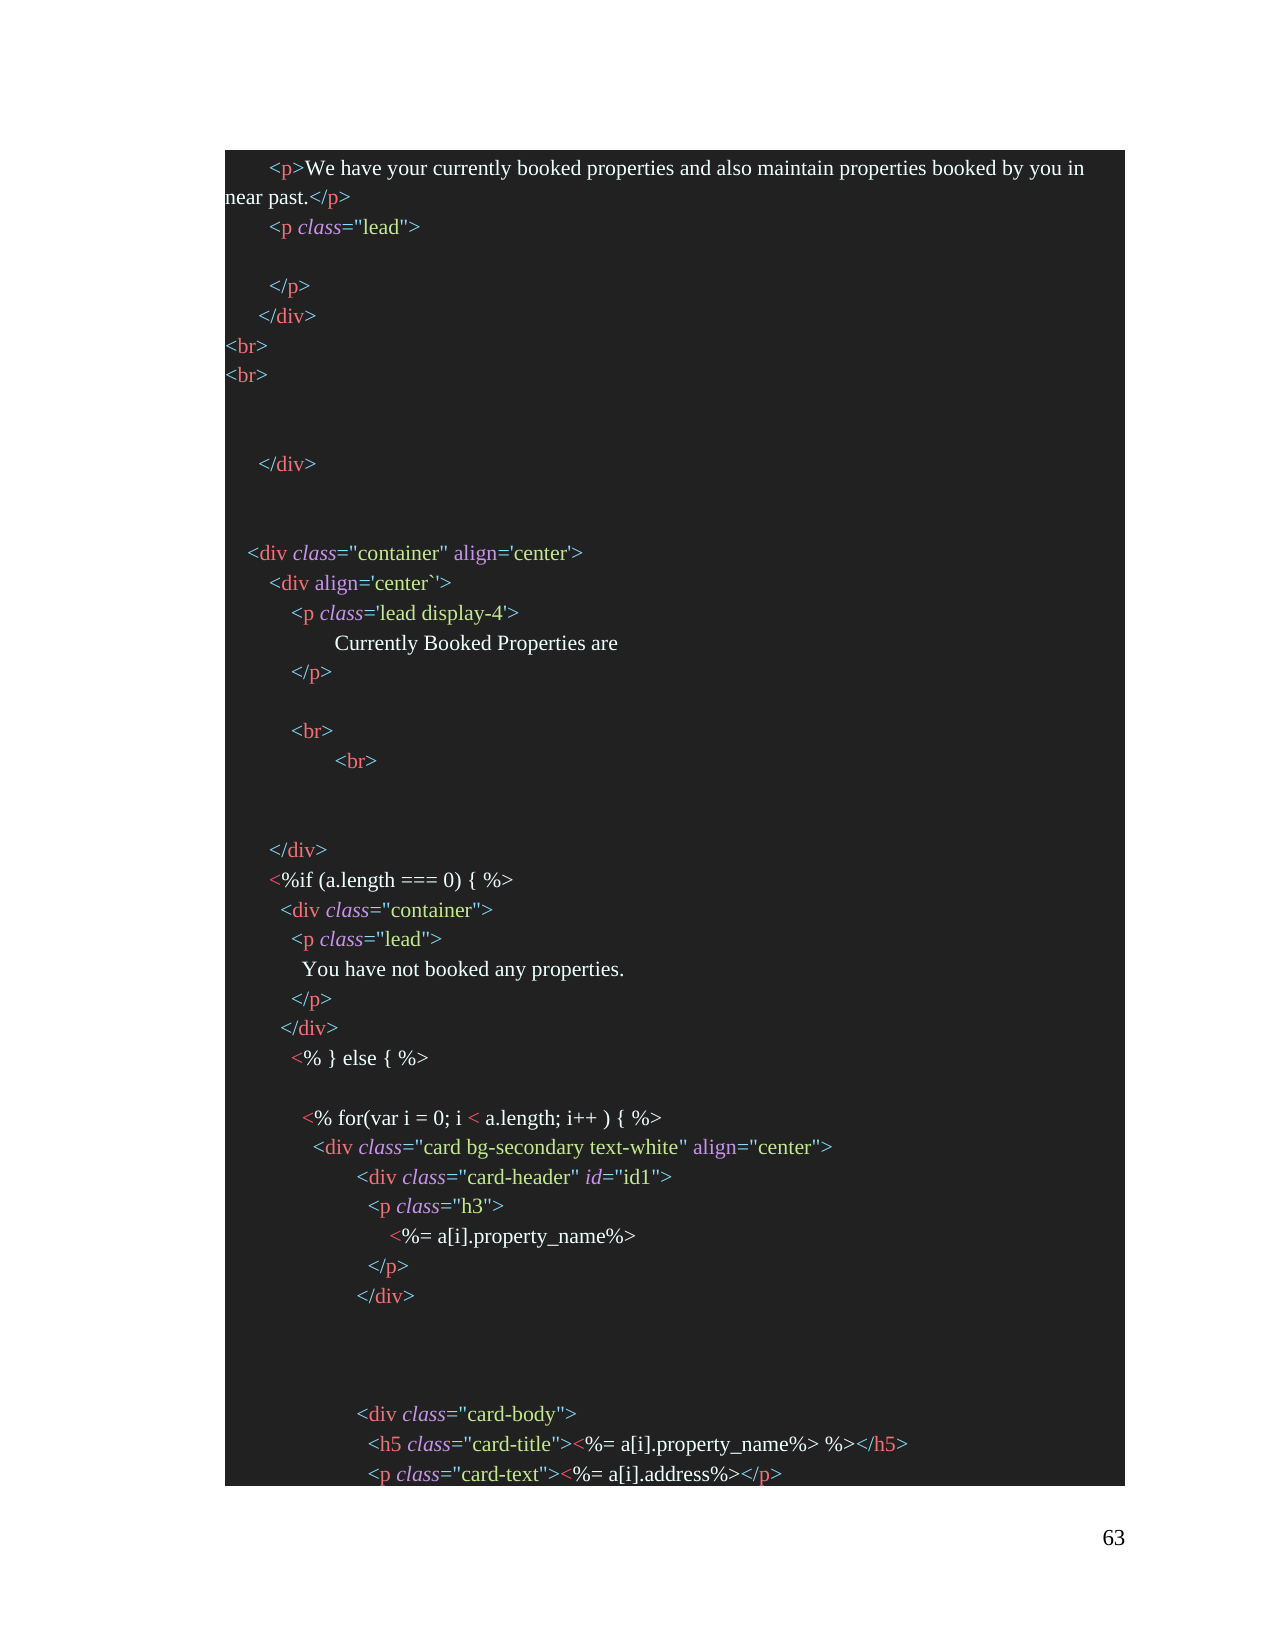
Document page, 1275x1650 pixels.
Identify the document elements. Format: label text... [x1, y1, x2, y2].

text </div> [225, 1278, 1125, 1308]
text <% for(var i = 0; i < a.length; i++ ) { %> [225, 1100, 1125, 1130]
text <p>We have your currently booked properties and also maintain properties booked by you in near past.</p> [225, 150, 1125, 209]
text </p> [225, 981, 1125, 1011]
text <br> [225, 328, 1125, 358]
text <div class="container" align='center'> [225, 536, 1125, 566]
text </p> [225, 1248, 1125, 1278]
text <div class="container"> [225, 892, 1125, 922]
text <% } else { %> [225, 1041, 1125, 1070]
text <br> [225, 714, 1125, 744]
text <br> [225, 744, 1125, 773]
text <div class="card-header" id="id1"> [225, 1159, 1125, 1189]
text </div> [225, 833, 1125, 862]
text You have not booked any properties. [225, 952, 1125, 981]
text <div class="card bg-secondary text-white" align="center"> [225, 1130, 1125, 1159]
text <%if (a.length === 0) { %> [225, 862, 1125, 892]
text Currently Booked Properties are [225, 625, 1125, 655]
text <h5 class="card-title"><%= a[i].property_name%> %></h5> [225, 1427, 1125, 1456]
text <p class="lead"> [225, 209, 1125, 239]
text <%= a[i].property_name%> [225, 1219, 1125, 1248]
text <p class='lead display-4'> [225, 595, 1125, 625]
text <div align='center`'> [225, 566, 1125, 595]
text </div> [225, 1011, 1125, 1041]
text </p> [225, 655, 1125, 684]
text </div> [225, 447, 1125, 477]
text <p class="lead"> [225, 922, 1125, 952]
text </p> [225, 269, 1125, 298]
text <p class="card-text"><%= a[i].address%></p> [225, 1456, 1125, 1486]
text </div> [225, 298, 1125, 328]
text <p class="h3"> [225, 1189, 1125, 1219]
text <br> [225, 358, 1125, 387]
text <div class="card-body"> [225, 1397, 1125, 1427]
